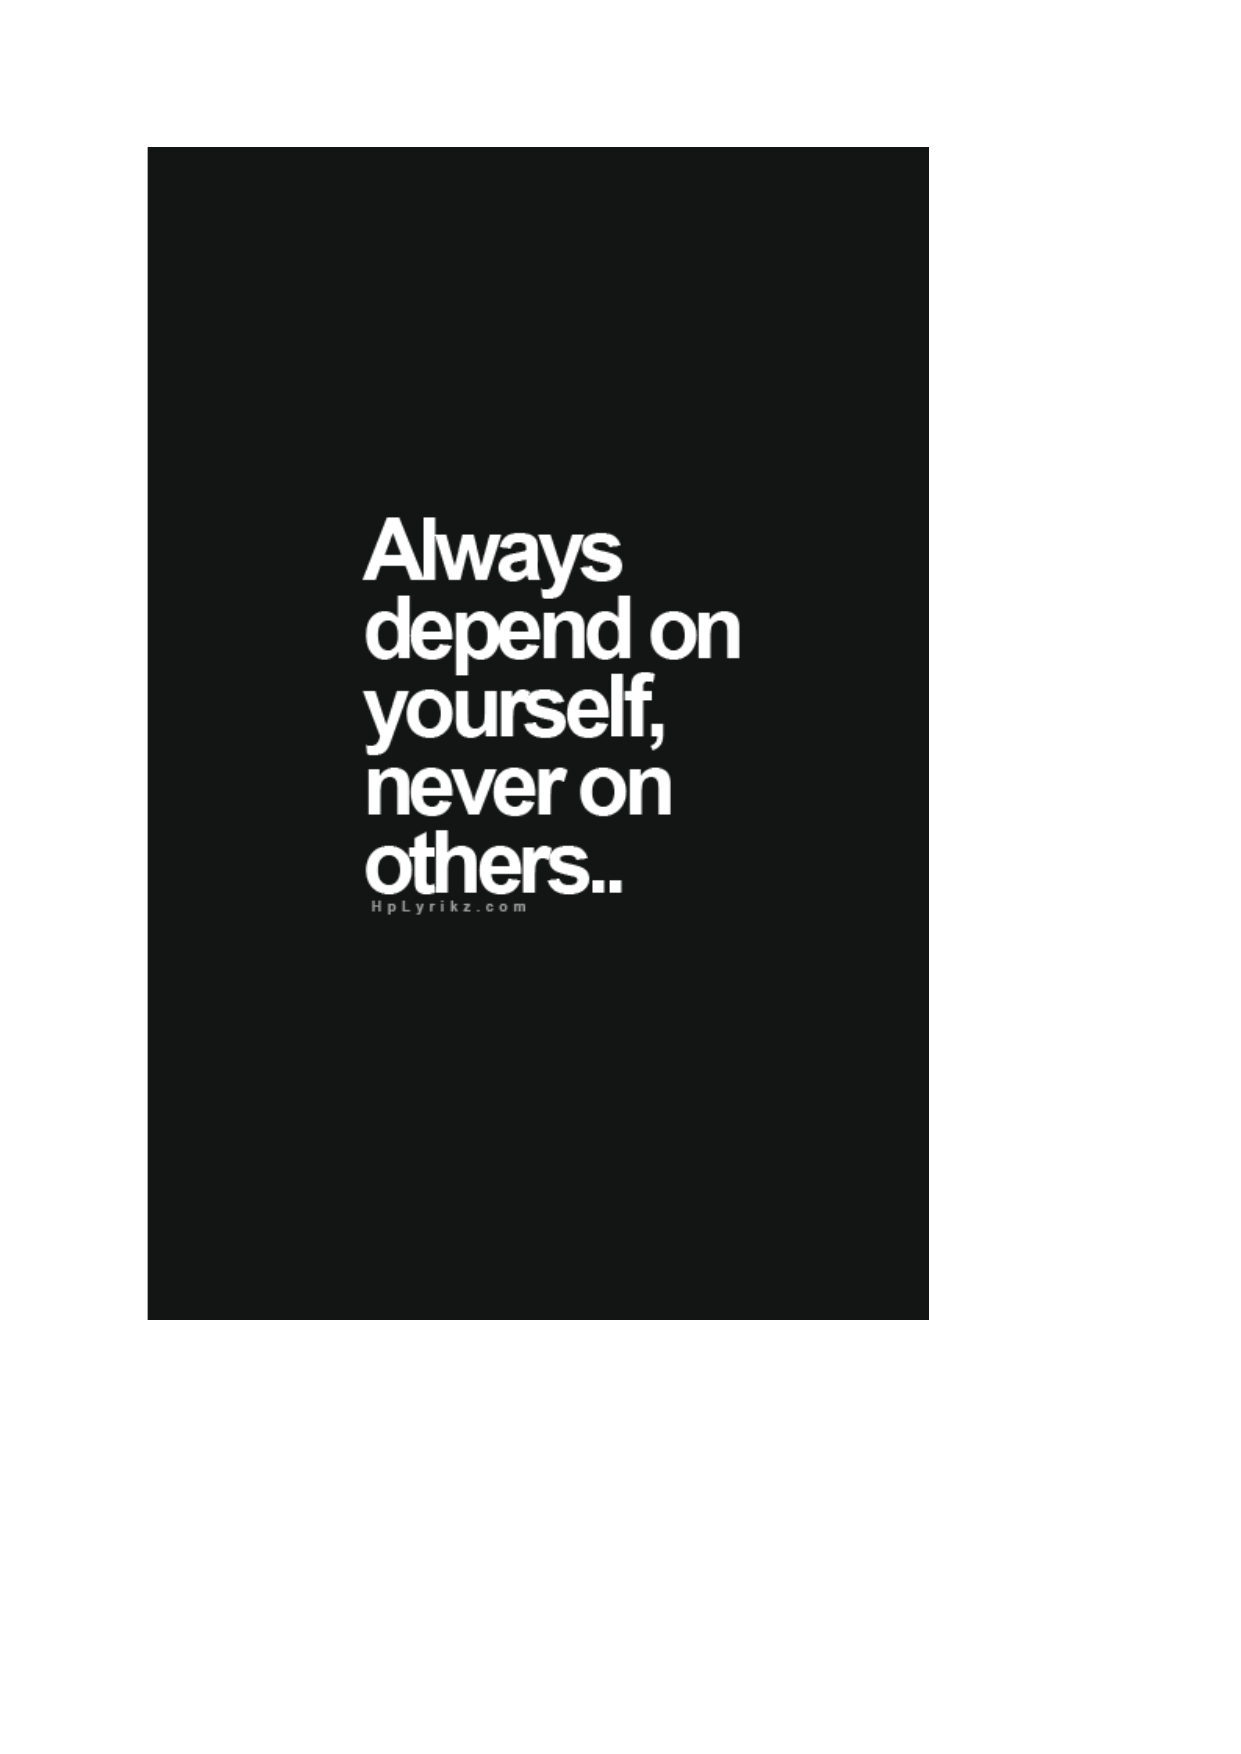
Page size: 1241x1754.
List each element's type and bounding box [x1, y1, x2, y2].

picture [147, 147, 929, 1320]
